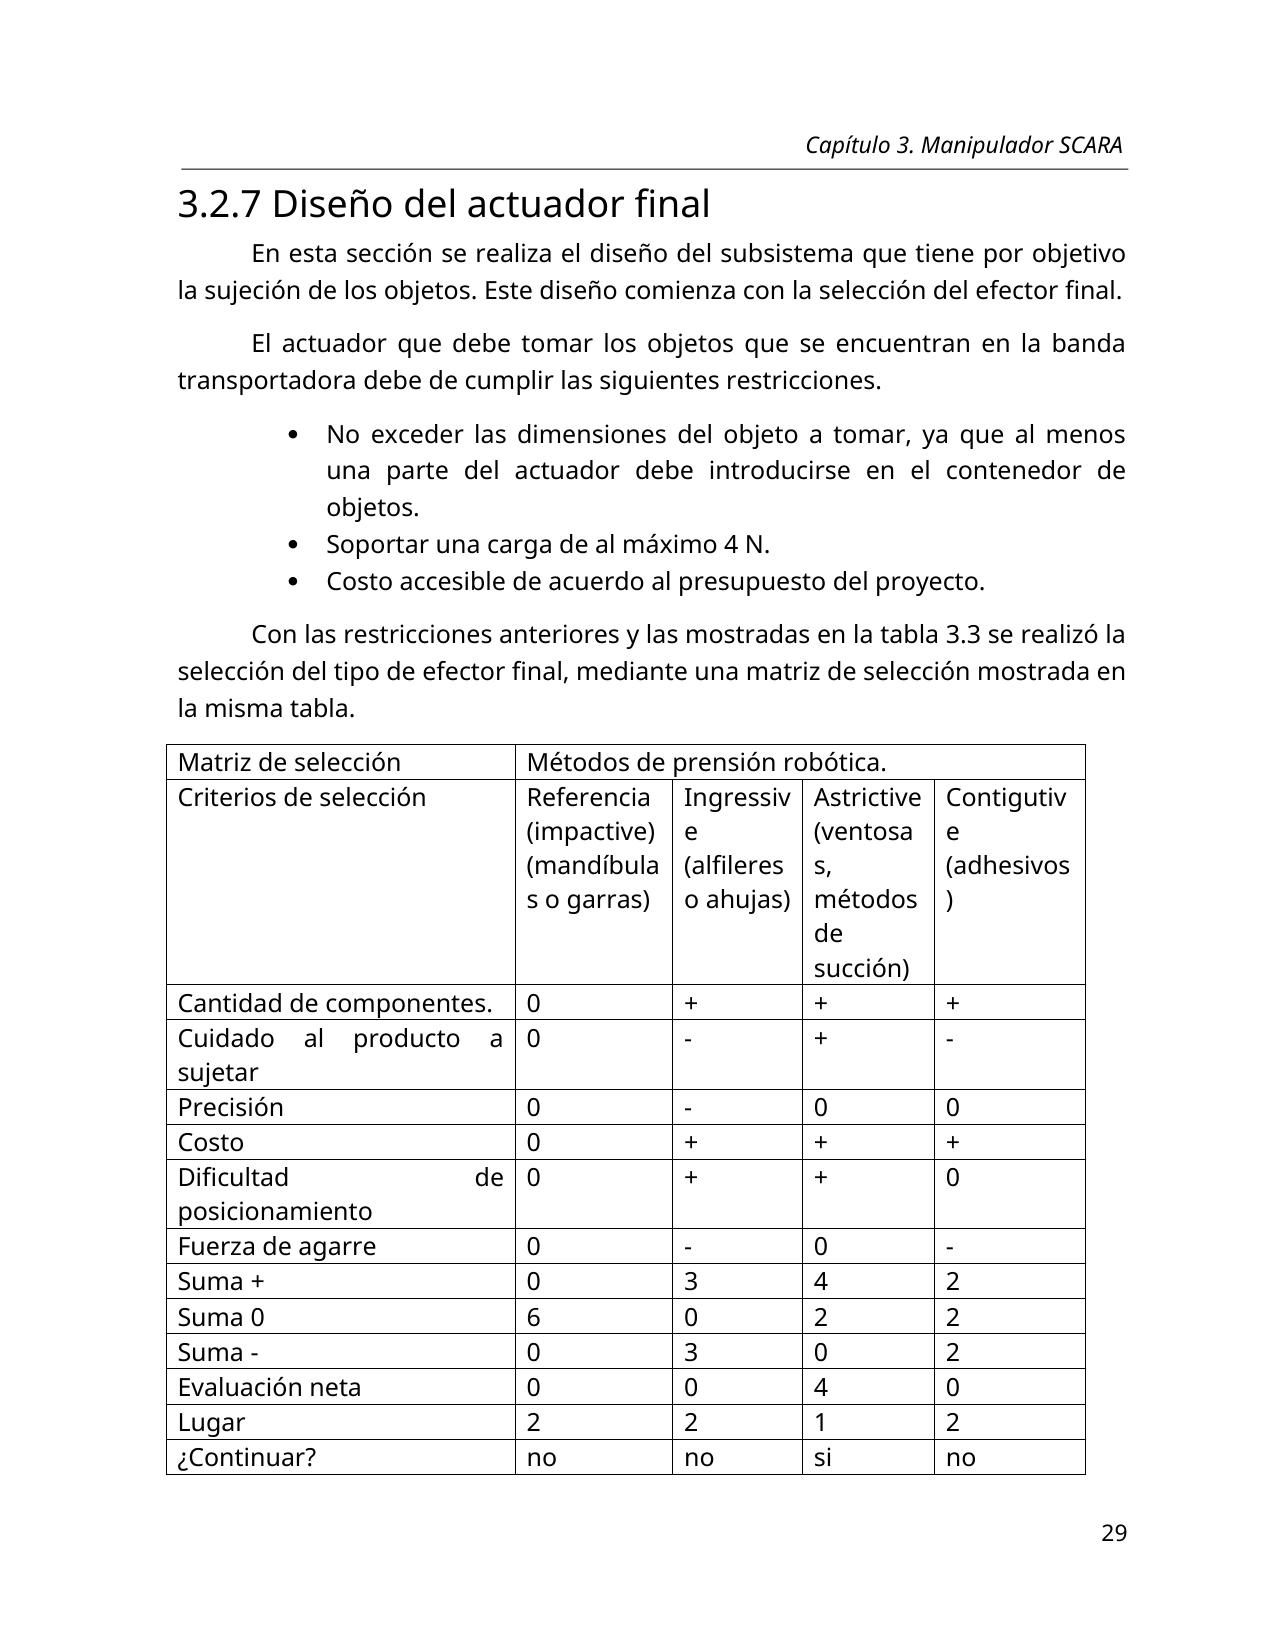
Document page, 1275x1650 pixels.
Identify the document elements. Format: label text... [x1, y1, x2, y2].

table_cell 0 [516, 1125, 672, 1159]
table_cell - [673, 1020, 802, 1088]
table_header Matriz de selección [167, 745, 515, 779]
table_cell + [673, 1125, 802, 1159]
table_cell Evaluación neta [167, 1369, 515, 1403]
table_cell 2 [516, 1405, 672, 1438]
list Soportar una carga de al máximo 4 N. [288, 527, 1127, 561]
table_cell Criterios de selección [167, 780, 515, 984]
table_cell 0 [516, 1160, 672, 1228]
table_cell 0 [935, 1369, 1085, 1403]
table_cell Astrictive (ventosas, métodos de succión) [803, 780, 934, 984]
text El actuador que debe tomar los objetos que se encuentran en la banda transportadora debe de cumplir las siguientes restricciones. [177, 326, 1127, 397]
table_cell 0 [516, 1020, 672, 1088]
table_cell no [673, 1440, 802, 1474]
table_cell 2 [935, 1264, 1085, 1298]
text En esta sección se realiza el diseño del subsistema que tiene por objetivo la sujeción de los objetos. Este diseño comienza con la selección del efector final. [177, 236, 1127, 307]
table_cell + [673, 985, 802, 1019]
table_cell + [673, 1160, 802, 1228]
list Costo accesible de acuerdo al presupuesto del proyecto. [288, 563, 1127, 597]
table_cell 6 [516, 1299, 672, 1333]
table_header Métodos de prensión robótica. [516, 745, 1085, 779]
table_cell - [935, 1020, 1085, 1088]
table_cell 2 [673, 1405, 802, 1438]
table_cell Referencia (impactive) (mandíbulas o garras) [516, 780, 672, 984]
table_cell ¿Continuar? [167, 1440, 515, 1474]
table_cell 0 [516, 1090, 672, 1124]
table_cell 4 [803, 1264, 934, 1298]
table_cell 0 [935, 1160, 1085, 1228]
table_cell Cantidad de componentes. [167, 985, 515, 1019]
table_cell Dificultad de posicionamiento [167, 1160, 515, 1228]
table_cell 0 [516, 1369, 672, 1403]
table_cell Costo [167, 1125, 515, 1159]
table_cell Cuidado al producto a sujetar [167, 1020, 515, 1088]
table_cell 0 [673, 1299, 802, 1333]
table_cell 0 [516, 1264, 672, 1298]
table_cell no [935, 1440, 1085, 1474]
table_cell 2 [803, 1299, 934, 1333]
table_cell 1 [803, 1405, 934, 1438]
table_cell no [516, 1440, 672, 1474]
table_cell Suma 0 [167, 1299, 515, 1333]
table_cell Lugar [167, 1405, 515, 1438]
table_cell + [935, 985, 1085, 1019]
table_cell Ingressive (alfileres o ahujas) [673, 780, 802, 984]
table_cell 3 [673, 1264, 802, 1298]
table_cell 0 [803, 1334, 934, 1368]
list No exceder las dimensiones del objeto a tomar, ya que al menos una parte del actuador debe introducirse en el contenedor de objetos. [288, 416, 1127, 524]
table_cell 2 [935, 1299, 1085, 1333]
table_cell 0 [803, 1229, 934, 1263]
text Con las restricciones anteriores y las mostradas en la tabla 3.3 se realizó la selección del tipo de efector final, mediante una matriz de selección mostrada en la misma tabla. [177, 617, 1127, 724]
table_cell 0 [673, 1369, 802, 1403]
table_cell + [803, 1160, 934, 1228]
table_cell - [673, 1229, 802, 1263]
table_cell - [673, 1090, 802, 1124]
table_cell 0 [516, 1229, 672, 1263]
table_cell 2 [935, 1405, 1085, 1438]
table_cell Suma - [167, 1334, 515, 1368]
table_cell + [803, 1020, 934, 1088]
table_cell + [803, 1125, 934, 1159]
table_cell Precisión [167, 1090, 515, 1124]
table_cell 0 [516, 985, 672, 1019]
table_cell Contigutive (adhesivos ) [935, 780, 1085, 984]
table_cell 4 [803, 1369, 934, 1403]
subtitle 3.2.7 Diseño del actuador final [177, 177, 1127, 228]
table_cell si [803, 1440, 934, 1474]
table_cell 3 [673, 1334, 802, 1368]
table_cell 0 [516, 1334, 672, 1368]
table_cell - [935, 1229, 1085, 1263]
table_cell 0 [935, 1090, 1085, 1124]
table_cell Fuerza de agarre [167, 1229, 515, 1263]
table_cell + [803, 985, 934, 1019]
table_cell Suma + [167, 1264, 515, 1298]
table_cell + [935, 1125, 1085, 1159]
table_cell 2 [935, 1334, 1085, 1368]
table_cell 0 [803, 1090, 934, 1124]
